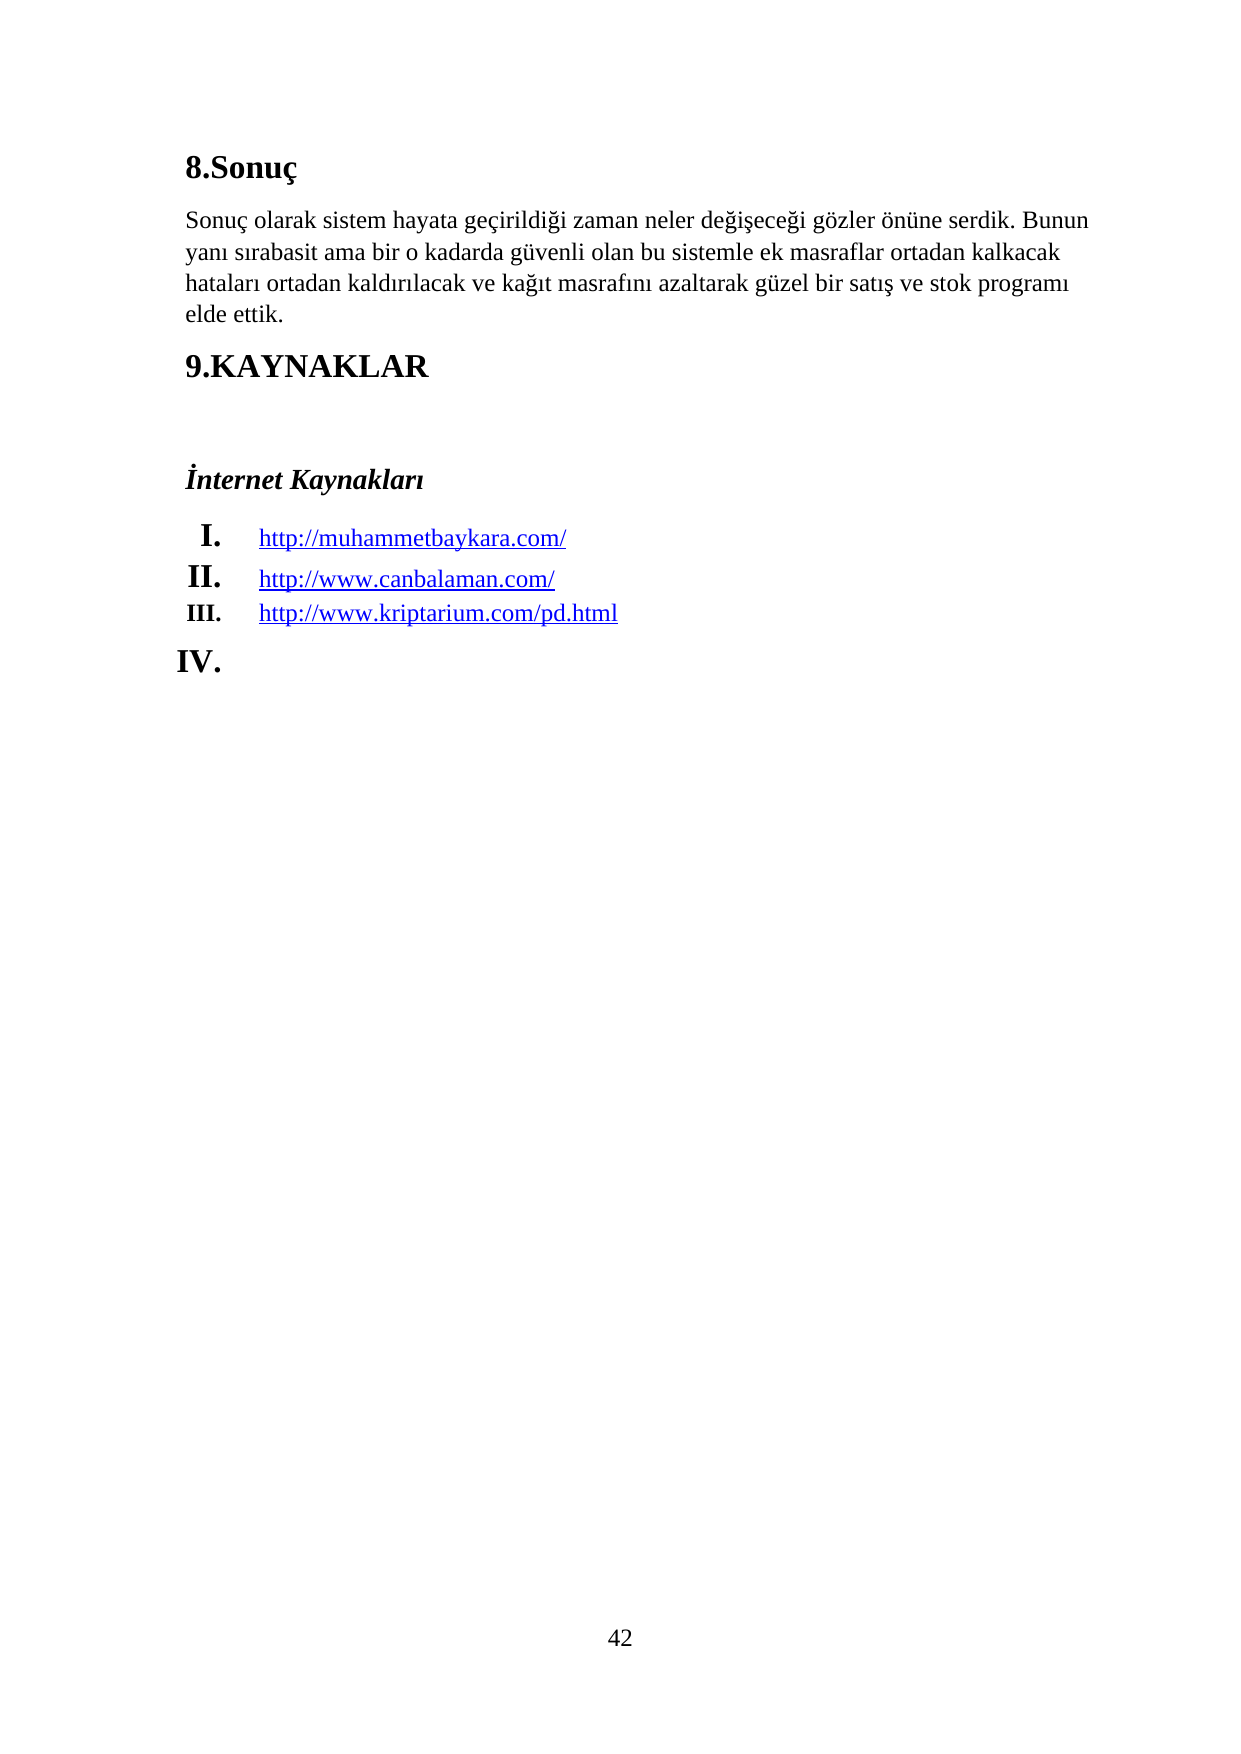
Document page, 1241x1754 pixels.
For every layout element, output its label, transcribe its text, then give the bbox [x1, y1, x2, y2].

text 9.KAYNAKLAR [185, 346, 1093, 385]
text İnternet Kaynakları [185, 462, 1093, 496]
text Sonuç olarak sistem hayata geçirildiği zaman neler değişeceği gözler önüne serdik. Bunun yanı sırabasit ama bir o kadarda güvenli olan bu sistemle ek masraflar ortadan kalkacak hataları ortadan kaldırılacak ve kağıt masrafını azaltarak güzel bir satış ve stok programı elde ettik. [185, 206, 1093, 327]
list http://www.canbalaman.com/ [221, 557, 1093, 595]
list http://muhammetbaykara.com/ [221, 515, 1093, 554]
list http://www.kriptarium.com/pd.html [221, 598, 1093, 627]
text 8.Sonuç [185, 148, 1093, 186]
